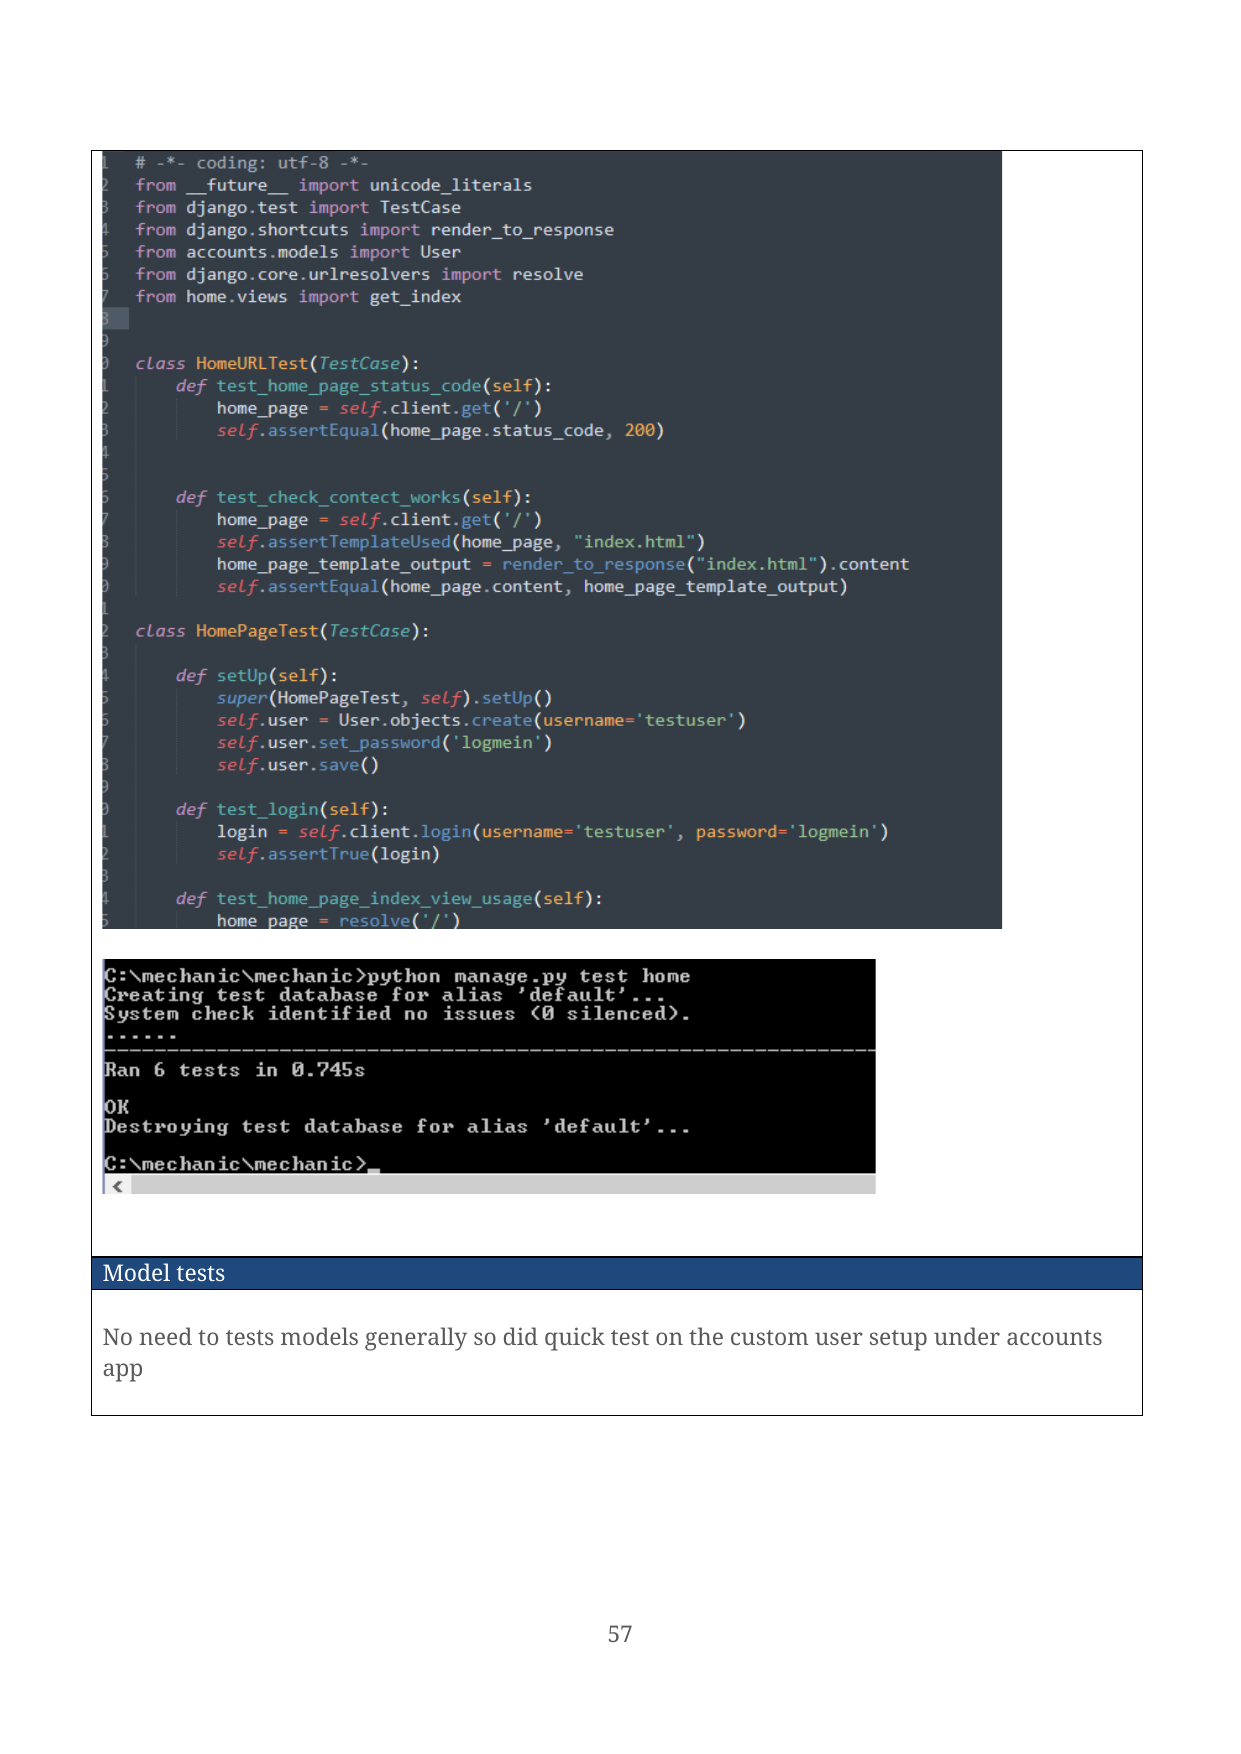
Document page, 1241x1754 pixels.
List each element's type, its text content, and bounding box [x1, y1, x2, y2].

picture [102, 151, 1003, 929]
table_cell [92, 1290, 1142, 1415]
table_cell Model tests [92, 1258, 1142, 1289]
picture [102, 959, 876, 1194]
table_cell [92, 151, 1142, 1256]
